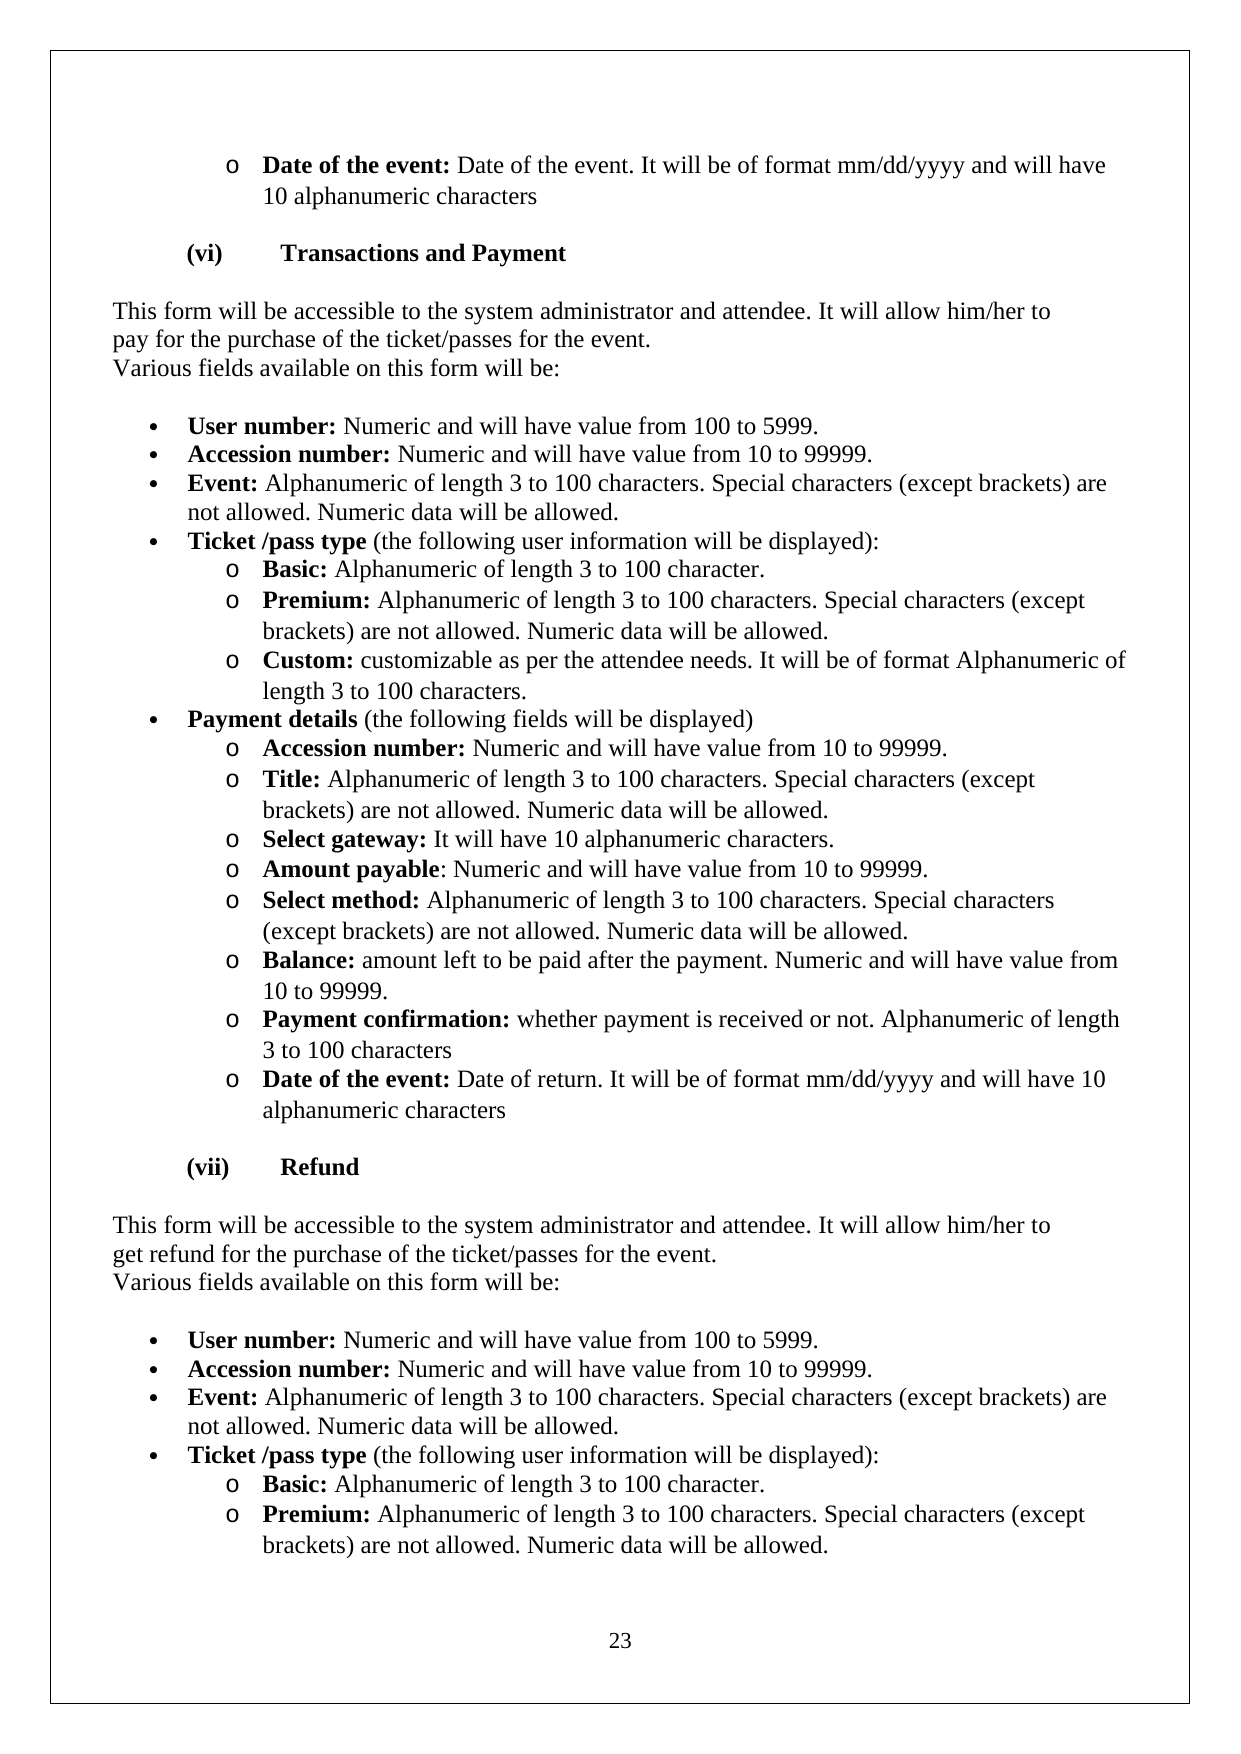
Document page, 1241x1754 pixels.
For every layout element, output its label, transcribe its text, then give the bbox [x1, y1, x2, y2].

text Various fields available on this form will be: [112, 1267, 1128, 1296]
text Various fields available on this form will be: [112, 353, 1128, 382]
text This form will be accessible to the system administrator and attendee. It will allow him/her to pay for the purchase of the ticket/passes for the event. [112, 296, 1053, 353]
list User number: Numeric and will have value from 100 to 5999. [150, 1325, 1128, 1354]
list Basic: Alphanumeric of length 3 to 100 character. [225, 554, 1128, 585]
list Accession number: Numeric and will have value from 10 to 99999. [150, 1354, 1128, 1382]
list Select gateway: It will have 10 alphanumeric characters. [225, 824, 1128, 854]
list Title: Alphanumeric of length 3 to 100 characters. Special characters (except brackets) are not allowed. Numeric data will be allowed. [225, 764, 1128, 824]
list Select method: Alphanumeric of length 3 to 100 characters. Special characters (except brackets) are not allowed. Numeric data will be allowed. [225, 885, 1128, 945]
list Amount payable: Numeric and will have value from 10 to 99999. [225, 854, 1128, 885]
text This form will be accessible to the system administrator and attendee. It will allow him/her to get refund for the purchase of the ticket/passes for the event. [112, 1210, 1053, 1267]
list Ticket /pass type (the following user information will be displayed): [150, 526, 1128, 554]
list Refund [186, 1152, 1128, 1181]
list Premium: Alphanumeric of length 3 to 100 characters. Special characters (except brackets) are not allowed. Numeric data will be allowed. [225, 1499, 1128, 1559]
list Accession number: Numeric and will have value from 10 to 99999. [225, 733, 1128, 764]
list Transactions and Payment [186, 238, 1128, 267]
list User number: Numeric and will have value from 100 to 5999. [150, 411, 1128, 439]
list Event: Alphanumeric of length 3 to 100 characters. Special characters (except brackets) are not allowed. Numeric data will be allowed. [150, 468, 1128, 526]
list Date of the event: Date of return. It will be of format mm/dd/yyyy and will have 10 alphanumeric characters [225, 1064, 1128, 1124]
list Premium: Alphanumeric of length 3 to 100 characters. Special characters (except brackets) are not allowed. Numeric data will be allowed. [225, 585, 1128, 645]
list Event: Alphanumeric of length 3 to 100 characters. Special characters (except brackets) are not allowed. Numeric data will be allowed. [150, 1382, 1128, 1440]
list Balance: amount left to be paid after the payment. Numeric and will have value from 10 to 99999. [225, 945, 1128, 1004]
list Ticket /pass type (the following user information will be displayed): [150, 1440, 1128, 1469]
list Custom: customizable as per the attendee needs. It will be of format Alphanumeric of length 3 to 100 characters. [225, 645, 1128, 704]
list Payment confirmation: whether payment is received or not. Alphanumeric of length 3 to 100 characters [225, 1004, 1128, 1064]
list Payment details (the following fields will be displayed) [150, 704, 1128, 733]
list Basic: Alphanumeric of length 3 to 100 character. [225, 1469, 1128, 1499]
list Accession number: Numeric and will have value from 10 to 99999. [150, 439, 1128, 468]
list Date of the event: Date of the event. It will be of format mm/dd/yyyy and will have 10 alphanumeric characters [225, 150, 1128, 209]
